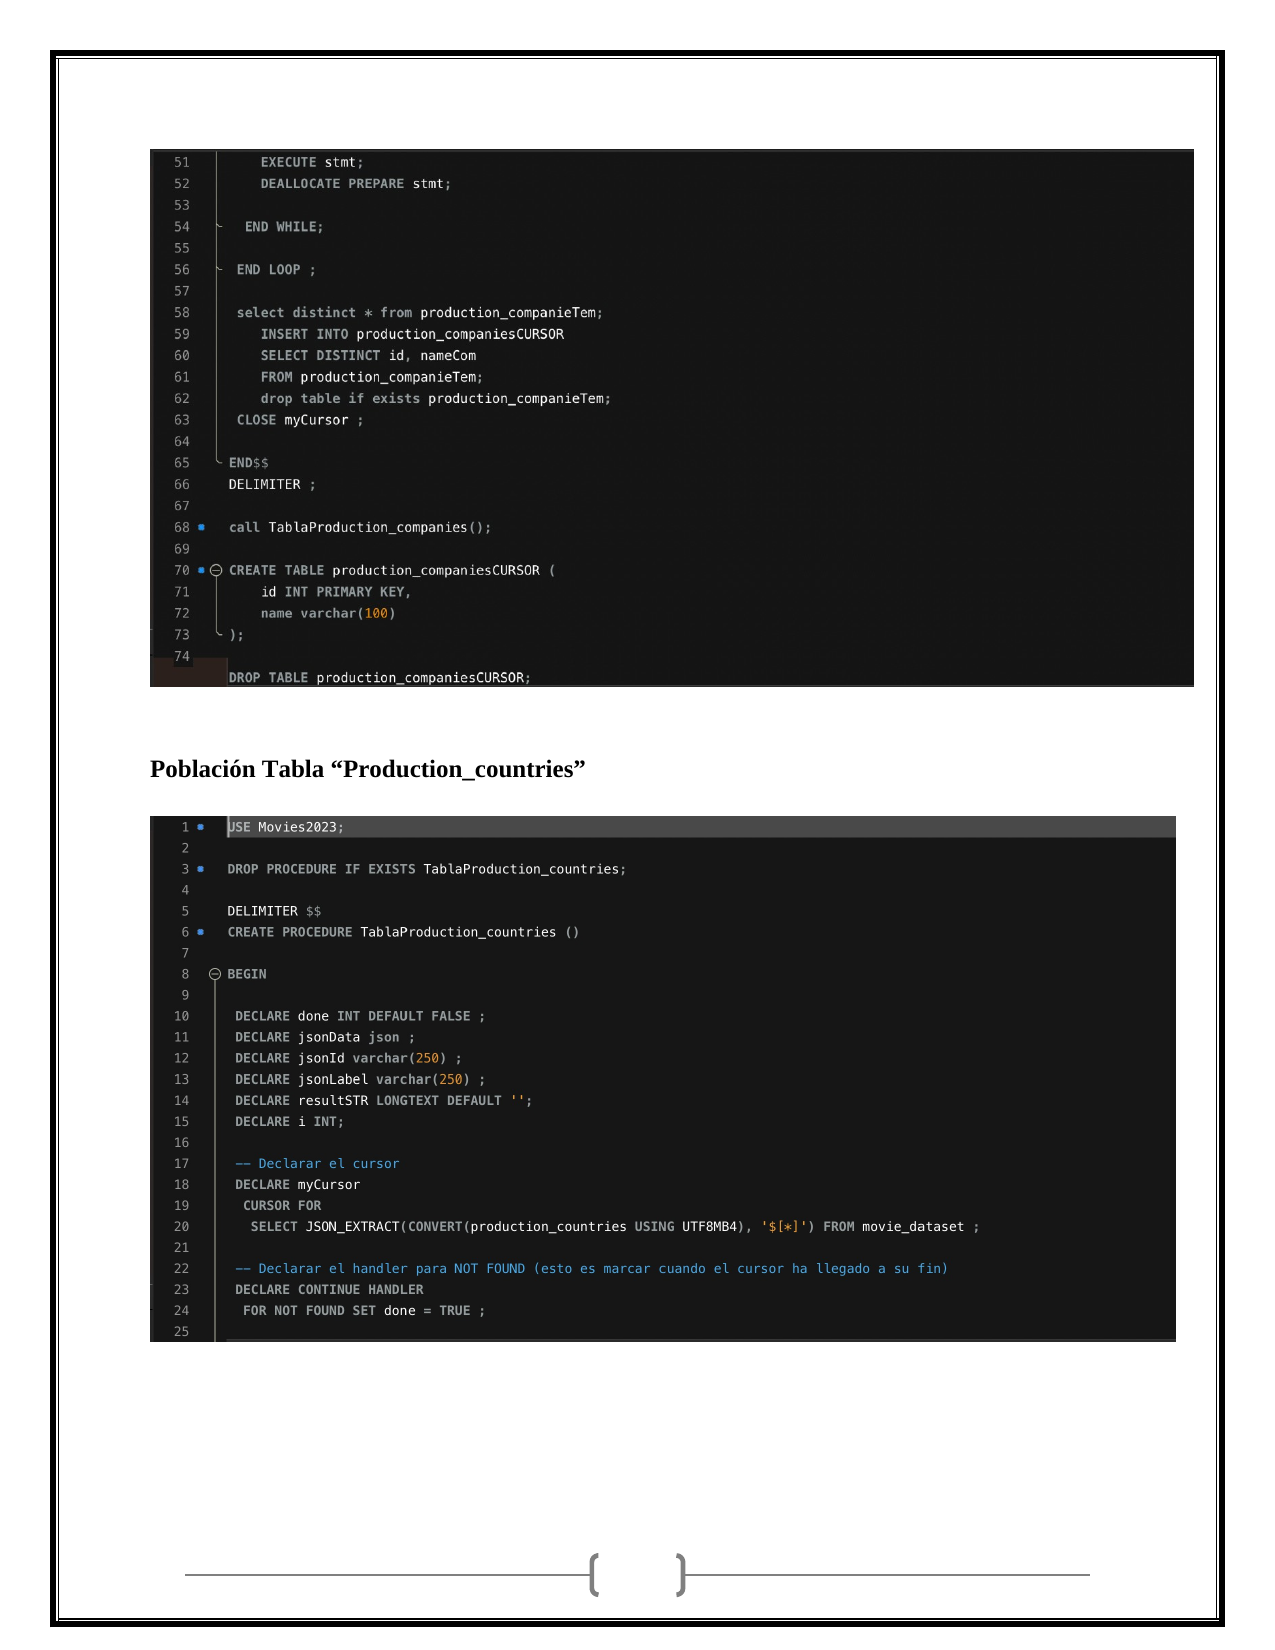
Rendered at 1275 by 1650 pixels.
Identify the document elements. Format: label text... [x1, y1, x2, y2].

text Población Tabla “Production_countries” [150, 754, 1204, 783]
picture [150, 149, 1194, 687]
picture [150, 816, 1176, 1342]
